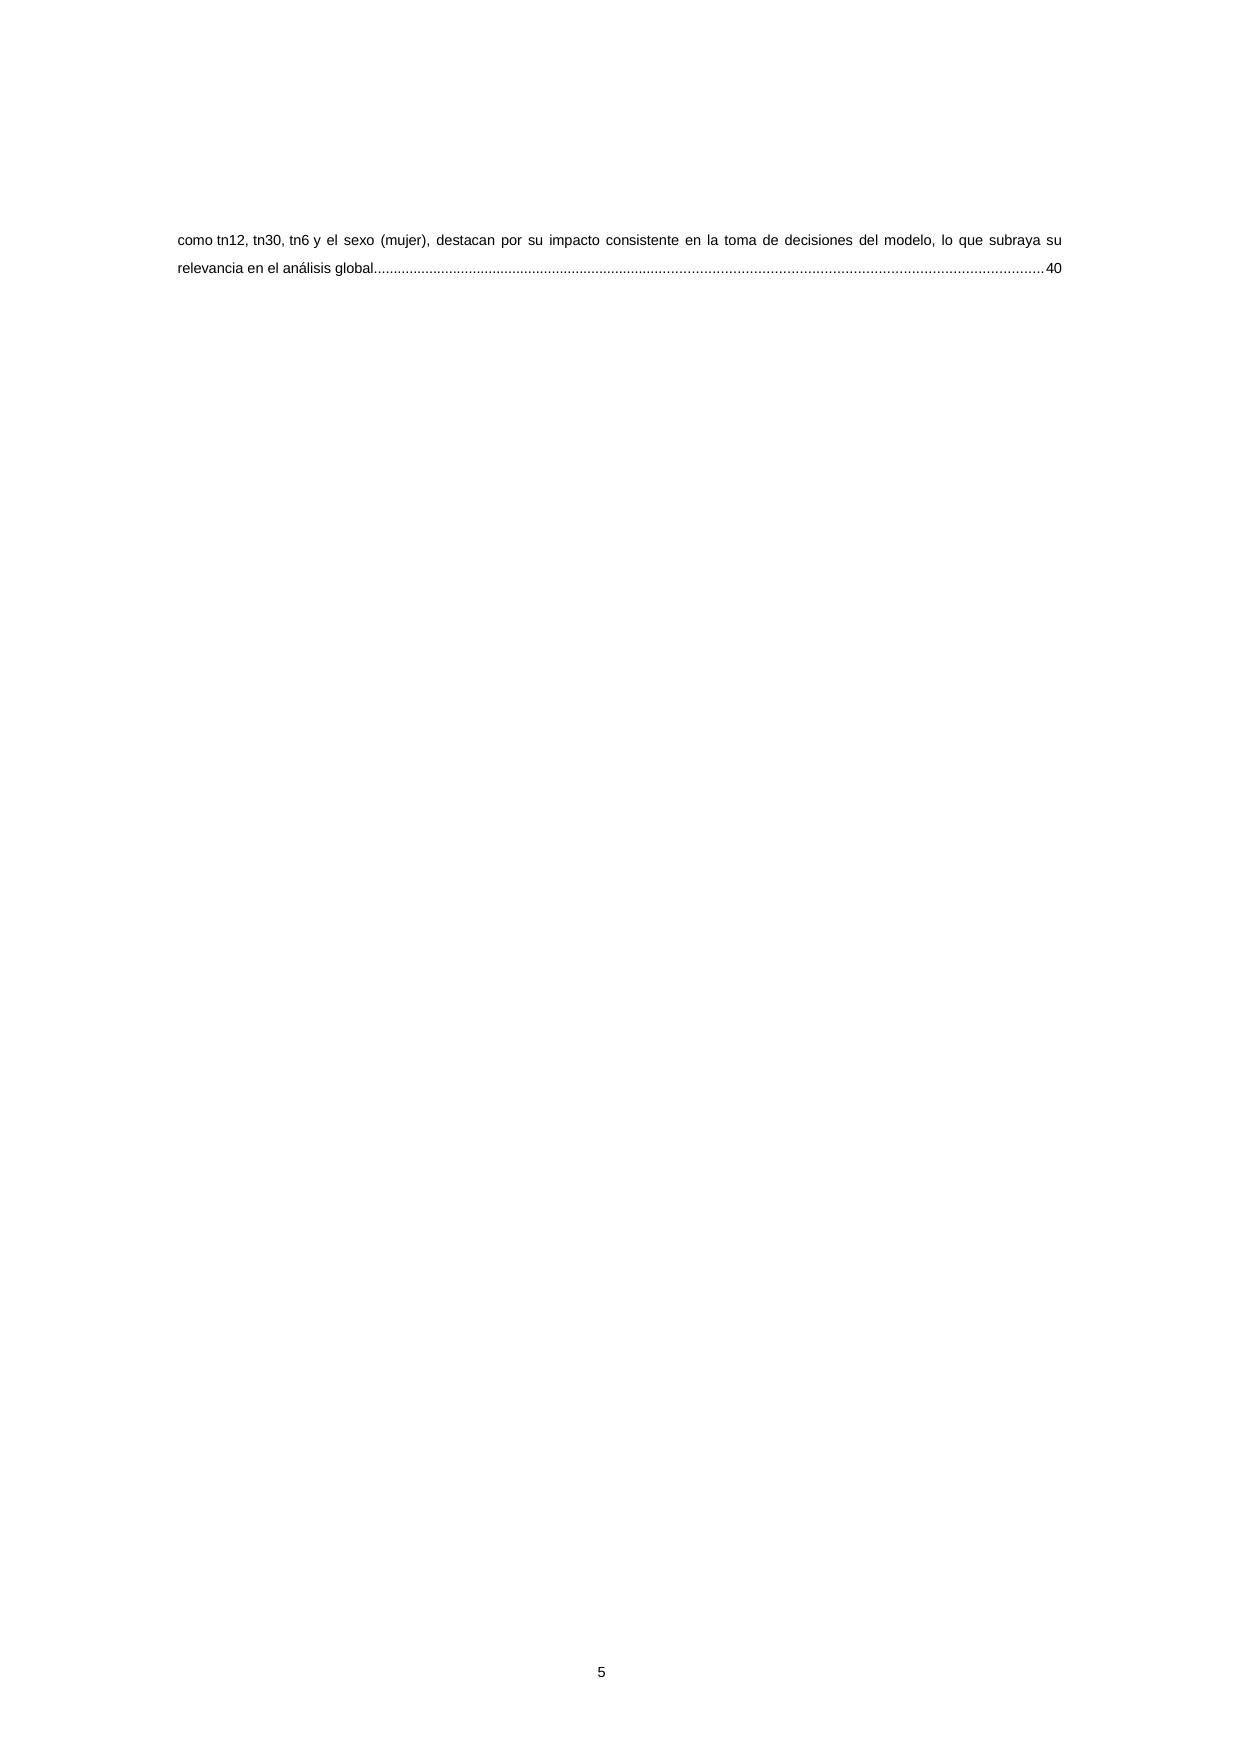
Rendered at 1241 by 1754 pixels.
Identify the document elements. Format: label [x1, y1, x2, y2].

text [177, 220, 1063, 277]
